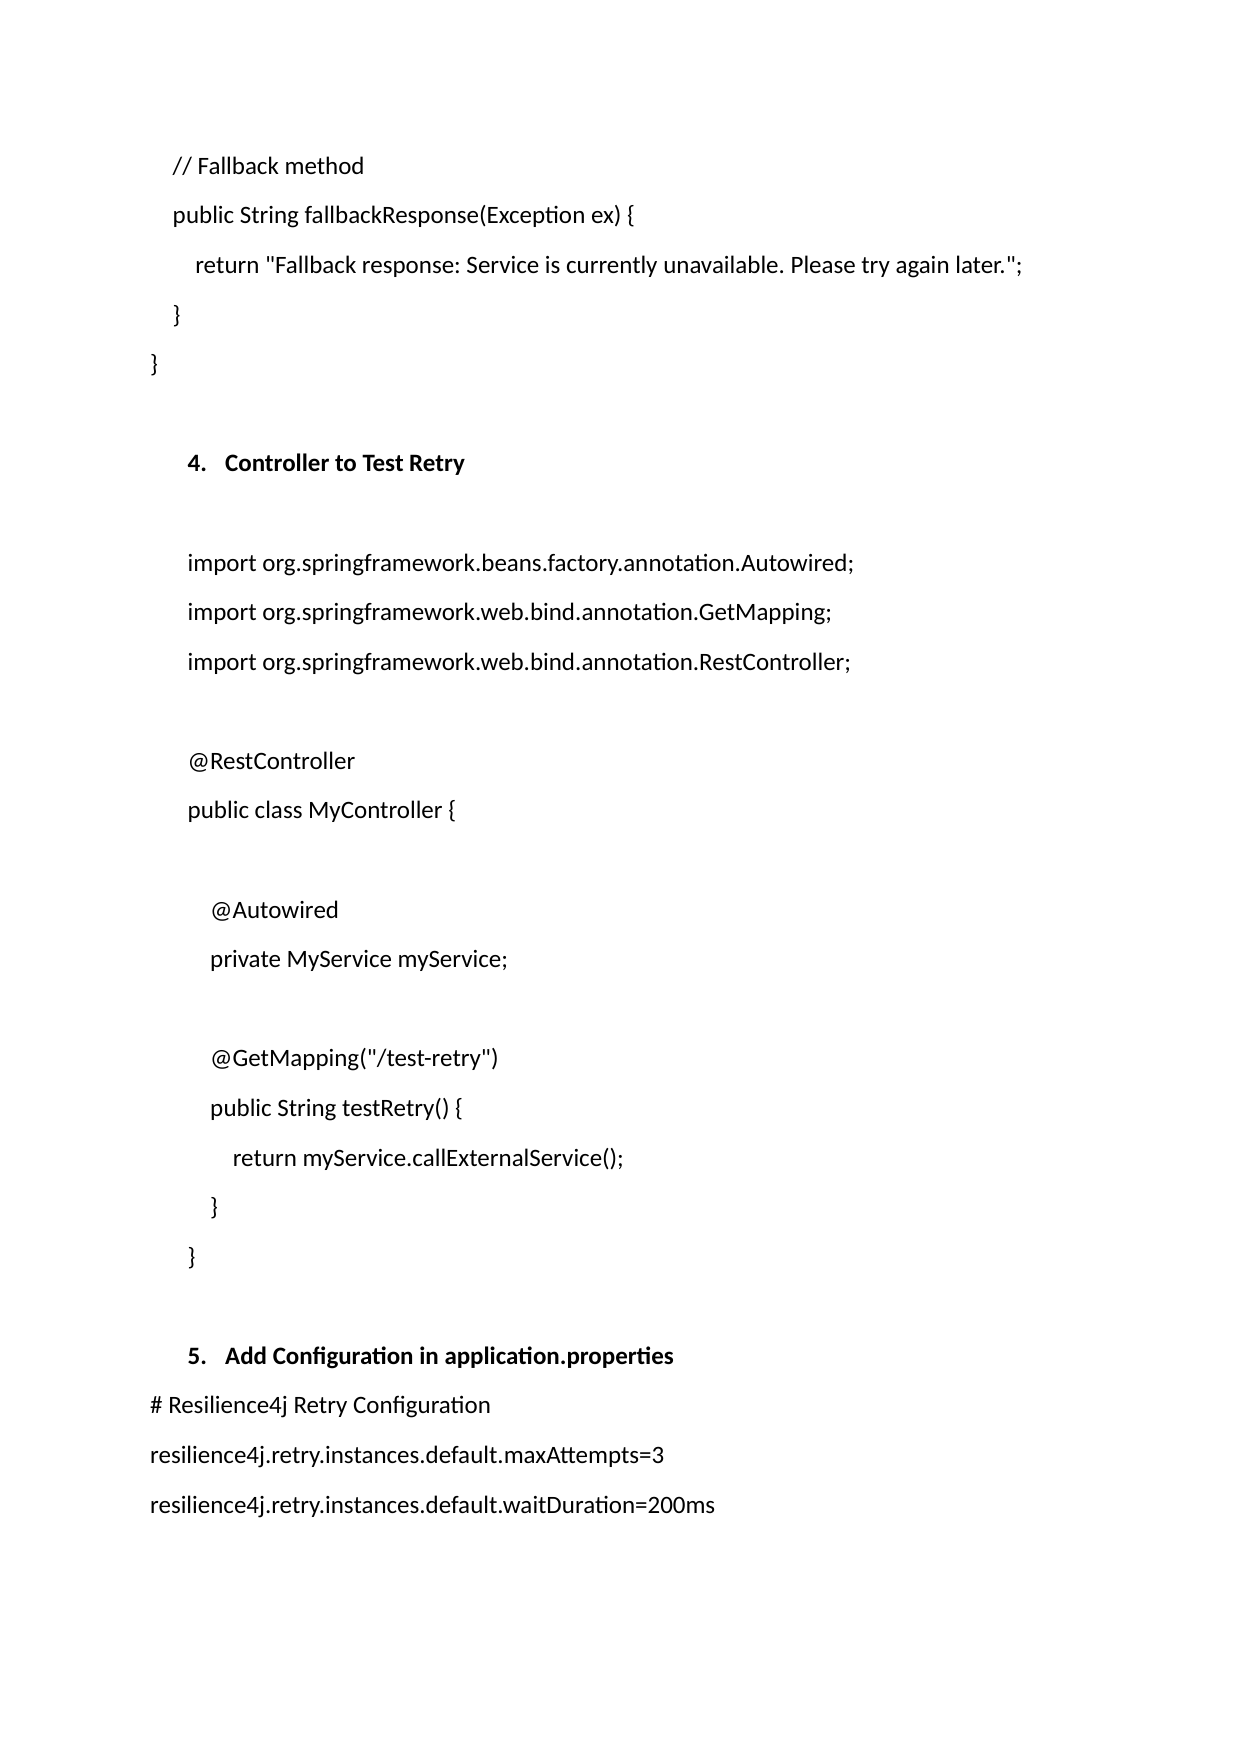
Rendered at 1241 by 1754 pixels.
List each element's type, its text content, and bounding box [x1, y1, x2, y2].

list Controller to Test Retry [187, 447, 1090, 478]
text } [150, 299, 1090, 329]
text resilience4j.retry.instances.default.waitDuration=200ms [150, 1489, 1090, 1519]
text } [150, 348, 1090, 379]
text public String fallbackResponse(Exception ex) { [150, 199, 1090, 230]
text @Autowired [187, 894, 1090, 924]
text import org.springframework.beans.factory.annotation.Autowired; [187, 547, 1090, 577]
text return "Fallback response: Service is currently unavailable. Please try again later."; [150, 249, 1090, 280]
text return myService.callExternalService(); [187, 1142, 1090, 1172]
text } [187, 1191, 1090, 1222]
text public String testRetry() { [187, 1092, 1090, 1123]
text // Fallback method [150, 150, 1090, 181]
text import org.springframework.web.bind.annotation.GetMapping; [187, 596, 1090, 627]
text # Resilience4j Retry Configuration [150, 1389, 1090, 1420]
text @GetMapping("/test-retry") [187, 1042, 1090, 1073]
text public class MyController { [187, 794, 1090, 825]
text private MyService myService; [187, 943, 1090, 974]
text } [187, 1241, 1090, 1271]
text @RestController [187, 745, 1090, 776]
list Add Configuration in application.properties [187, 1340, 1090, 1371]
text import org.springframework.web.bind.annotation.RestController; [187, 646, 1090, 676]
text resilience4j.retry.instances.default.maxAttempts=3 [150, 1439, 1090, 1470]
